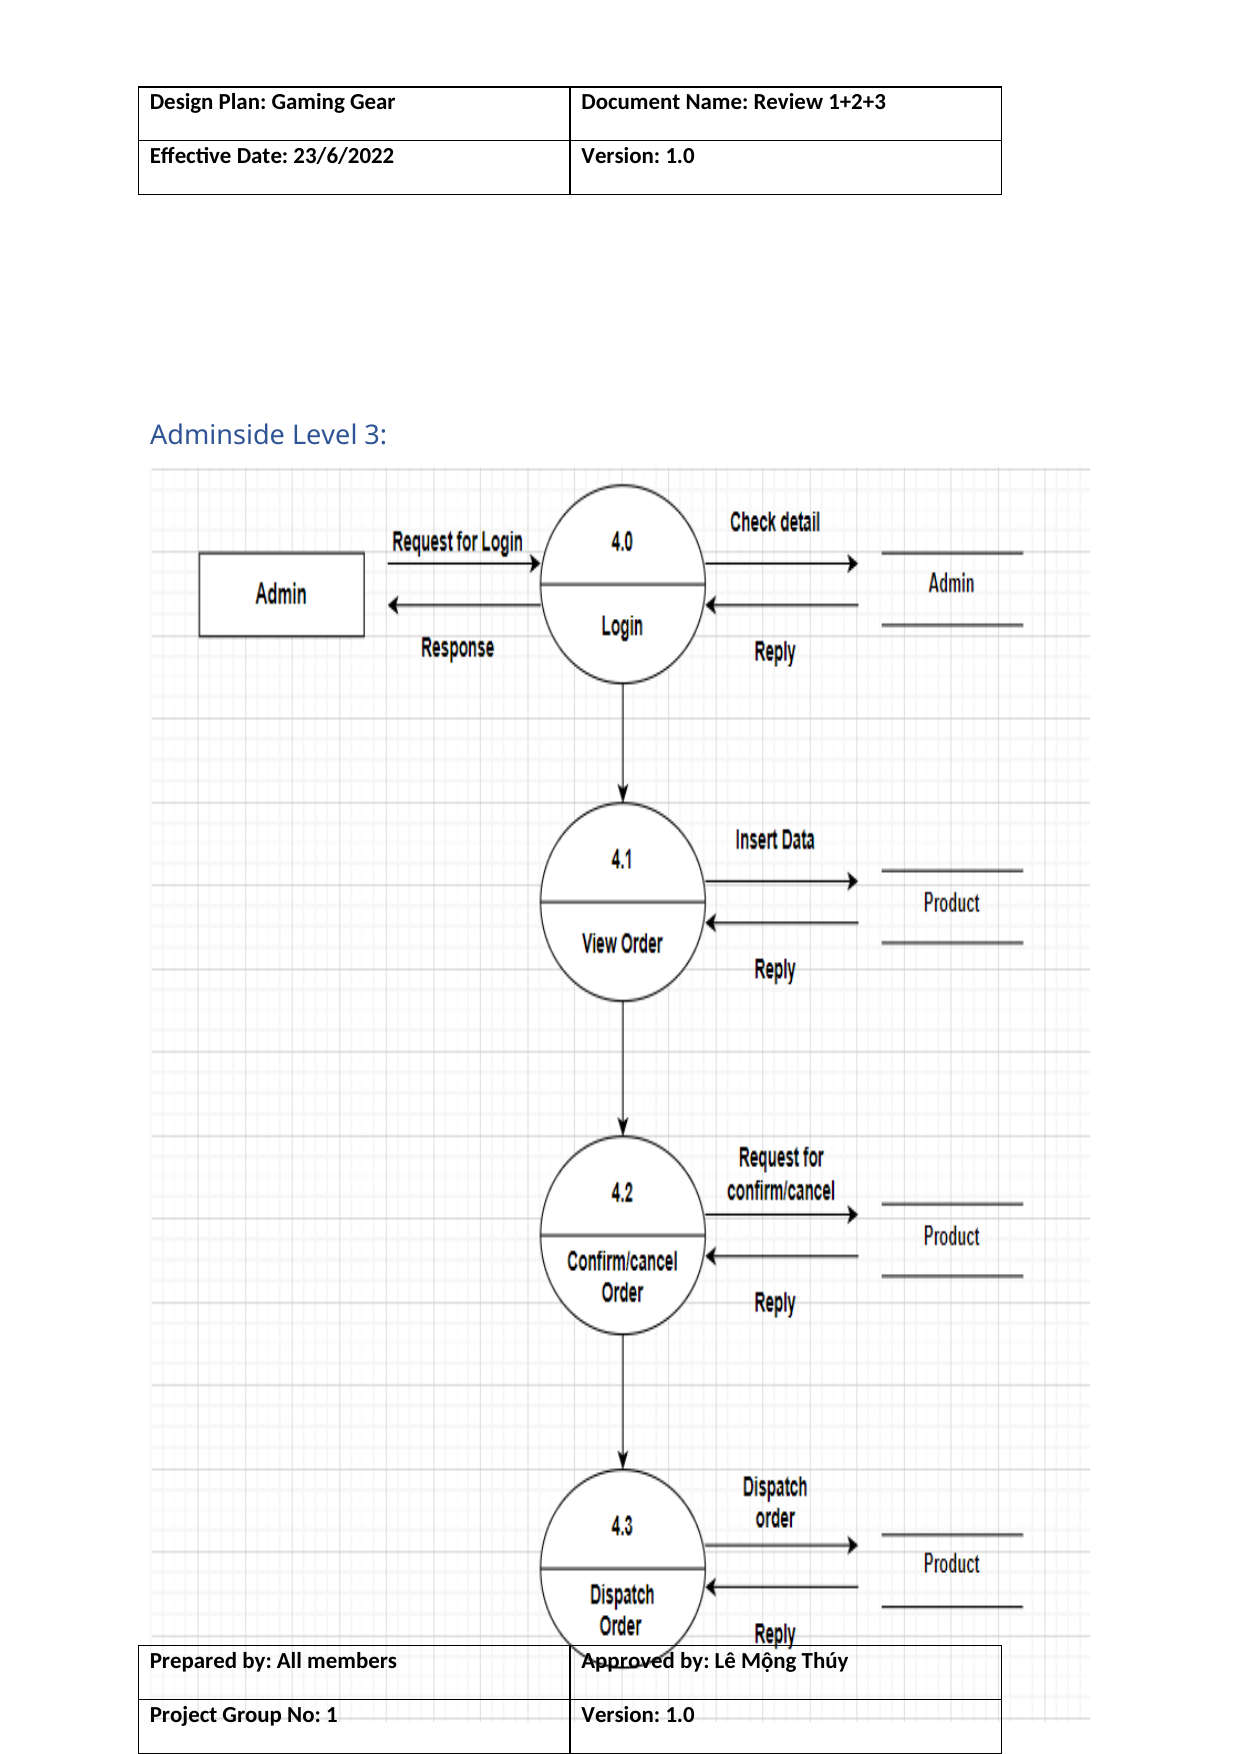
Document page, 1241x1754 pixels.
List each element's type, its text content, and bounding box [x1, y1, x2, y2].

picture [571, 1646, 1001, 1699]
picture [291, 1713, 298, 1722]
picture [150, 1646, 569, 1699]
picture [150, 1700, 569, 1722]
picture [686, 1709, 691, 1720]
picture [150, 467, 1091, 1722]
text Adminside Level 3: [150, 415, 1090, 452]
picture [571, 1700, 1001, 1722]
